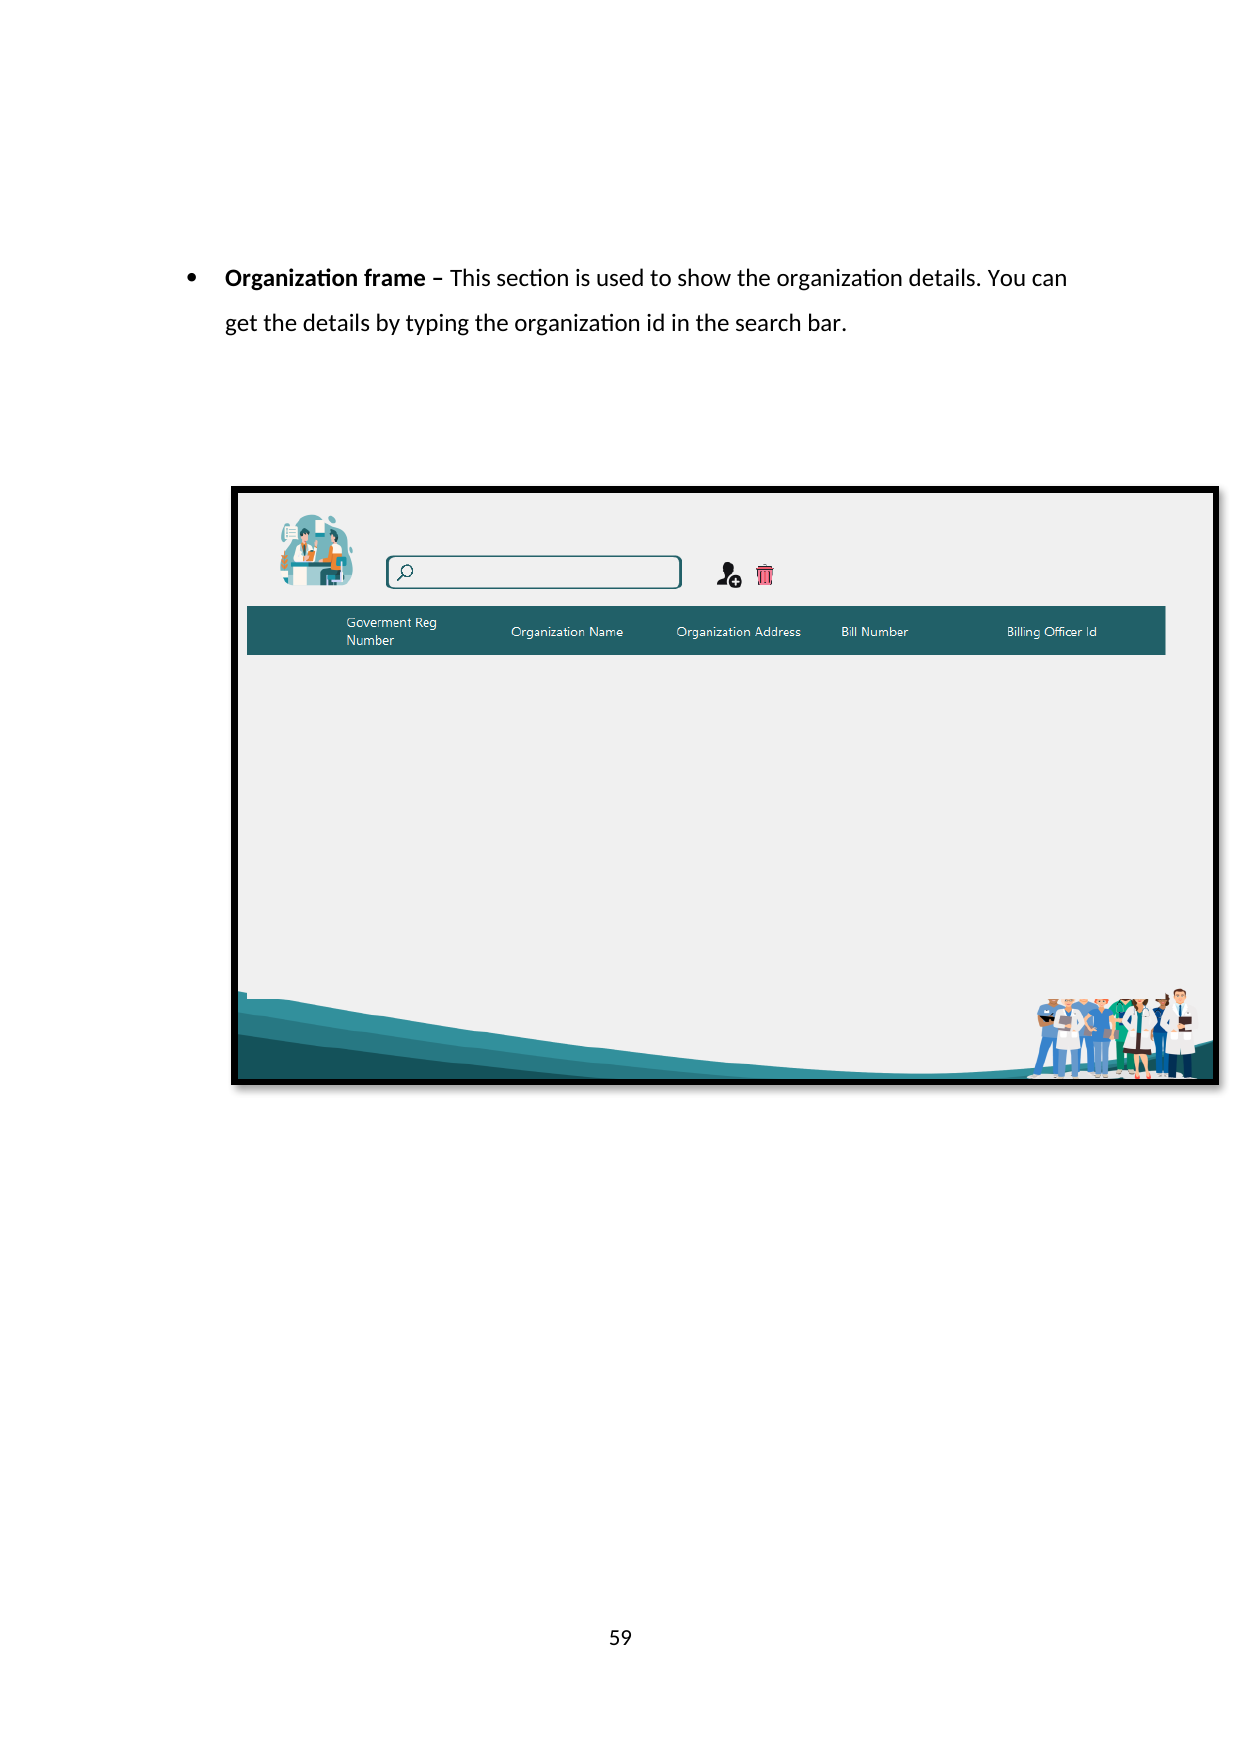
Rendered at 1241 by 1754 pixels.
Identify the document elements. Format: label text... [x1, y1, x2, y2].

list Organization frame – This section is used to show the organization details. You can get the details by typing the organization id in the search bar. [187, 262, 1090, 338]
picture [238, 493, 1213, 1079]
